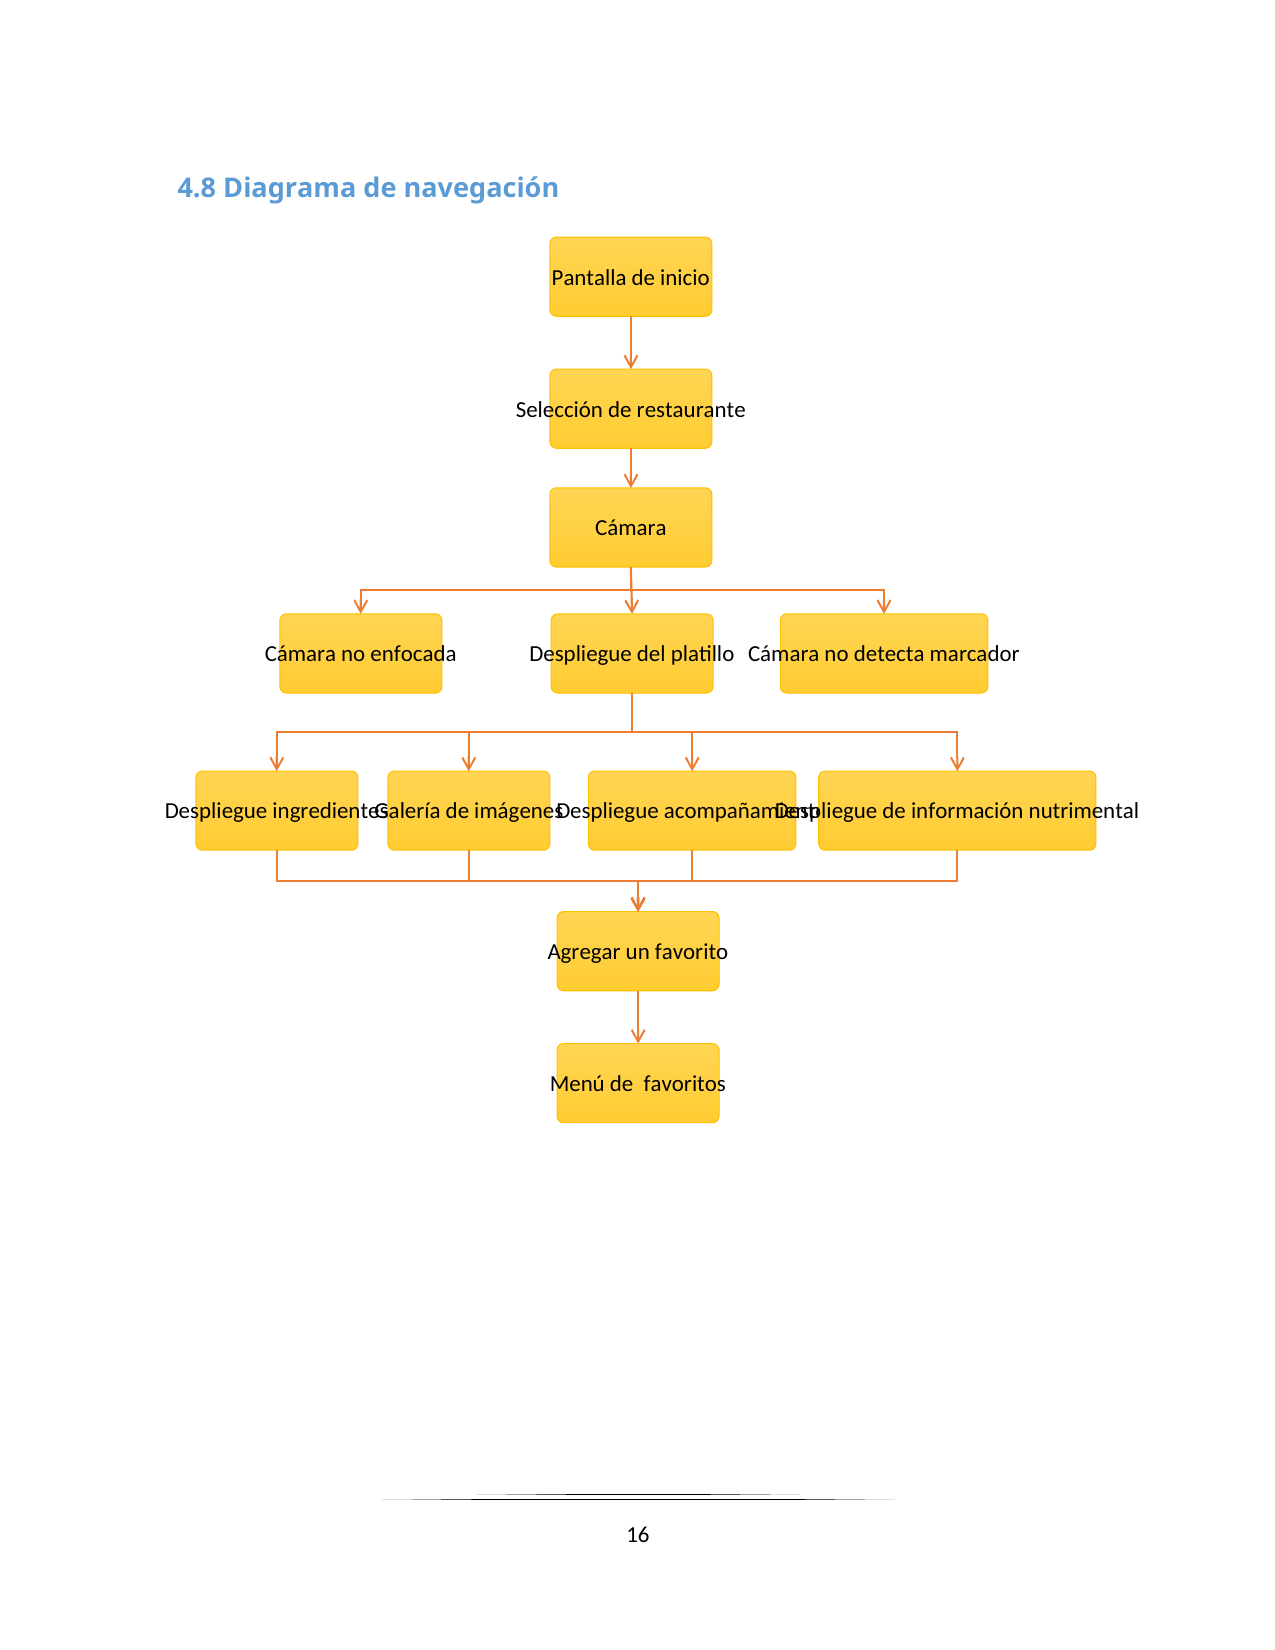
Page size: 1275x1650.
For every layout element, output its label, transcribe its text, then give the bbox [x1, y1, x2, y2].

subtitle 4.8 Diagrama de navegación [177, 168, 1098, 205]
